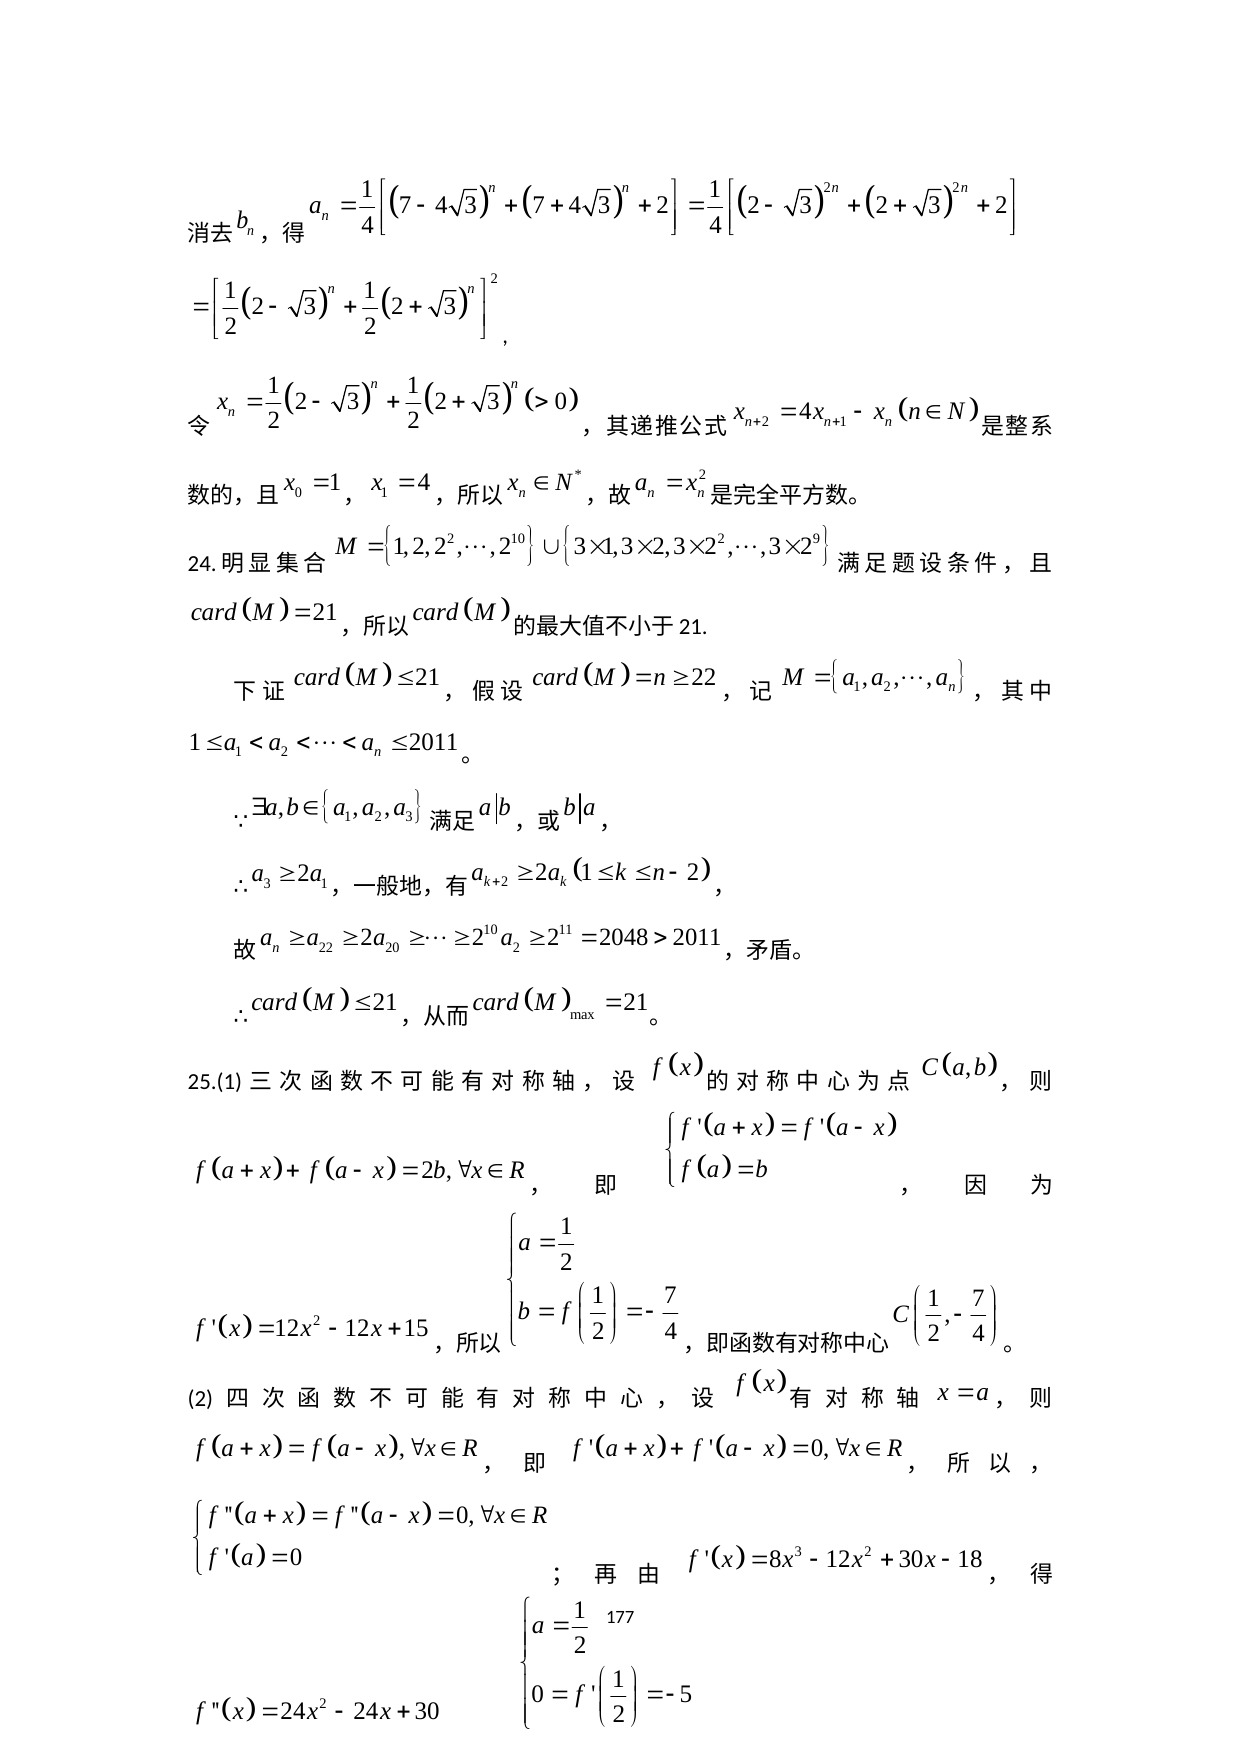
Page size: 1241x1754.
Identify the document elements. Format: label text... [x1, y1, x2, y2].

text 令，其递推公式是整系数的，且，，所以，故是完全平方数。 [187, 357, 1053, 519]
text , [187, 259, 1053, 357]
text ∴，从而。 [187, 974, 1053, 1039]
text 25.(1)三次函数不可能有对称轴，设的对称中心为点，则，即，因为，所以，即函数有对称中心。 [187, 1039, 1053, 1364]
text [187, 1364, 1053, 1592]
text 下证，假设，记，其中。 [187, 649, 1053, 779]
text 消去，得 [187, 162, 1053, 259]
text ∵满足，或， [187, 779, 1053, 844]
text ∴，一般地，有， [187, 844, 1053, 909]
text 24.明显集合满足题设条件，且，所以的最大值不小于21. [187, 519, 1053, 649]
text 故，矛盾。 [187, 909, 1053, 974]
